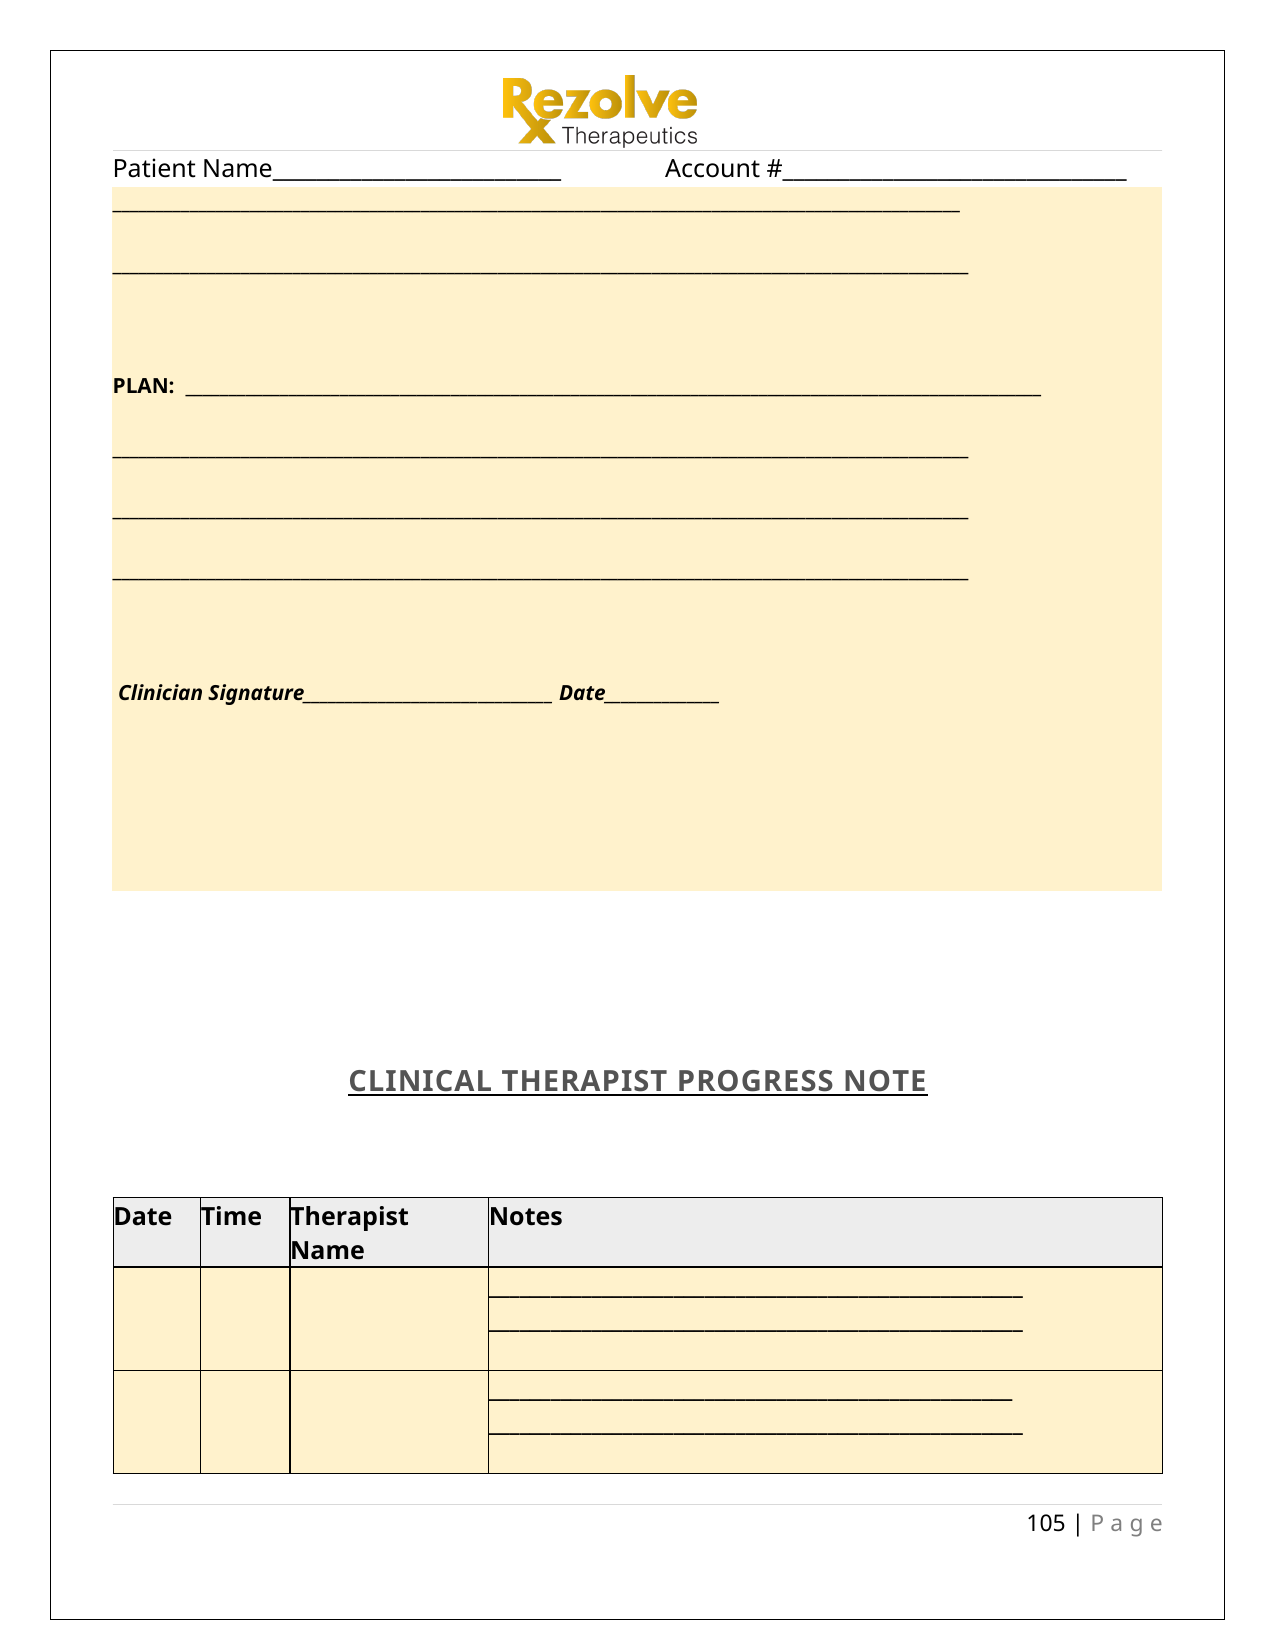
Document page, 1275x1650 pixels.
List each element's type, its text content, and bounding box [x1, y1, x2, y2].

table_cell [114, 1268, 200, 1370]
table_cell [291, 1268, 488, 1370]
text Clinician Signature______________________________ Date______________ [112, 678, 1162, 707]
text CLINICAL THERAPIST PROGRESS NOTE [112, 1060, 1162, 1100]
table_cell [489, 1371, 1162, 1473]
text ____________________________________________________________________________________________________ [112, 494, 1162, 522]
text PLAN: ____________________________________________________________________________________________________ [112, 371, 1162, 400]
text ____________________________________________________________________________________________________ [112, 555, 1162, 584]
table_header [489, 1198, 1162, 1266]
text ____________________________________________________________________________________________________ [112, 433, 1162, 461]
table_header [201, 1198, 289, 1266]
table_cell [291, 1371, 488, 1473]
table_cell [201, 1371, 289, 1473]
picture [503, 75, 697, 148]
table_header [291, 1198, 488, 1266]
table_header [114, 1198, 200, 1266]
text ____________________________________________________________________________________________________ [112, 249, 1162, 277]
text ___________________________________________________________________________________________________ [112, 187, 1162, 216]
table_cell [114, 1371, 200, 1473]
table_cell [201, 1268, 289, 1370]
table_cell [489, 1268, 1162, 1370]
